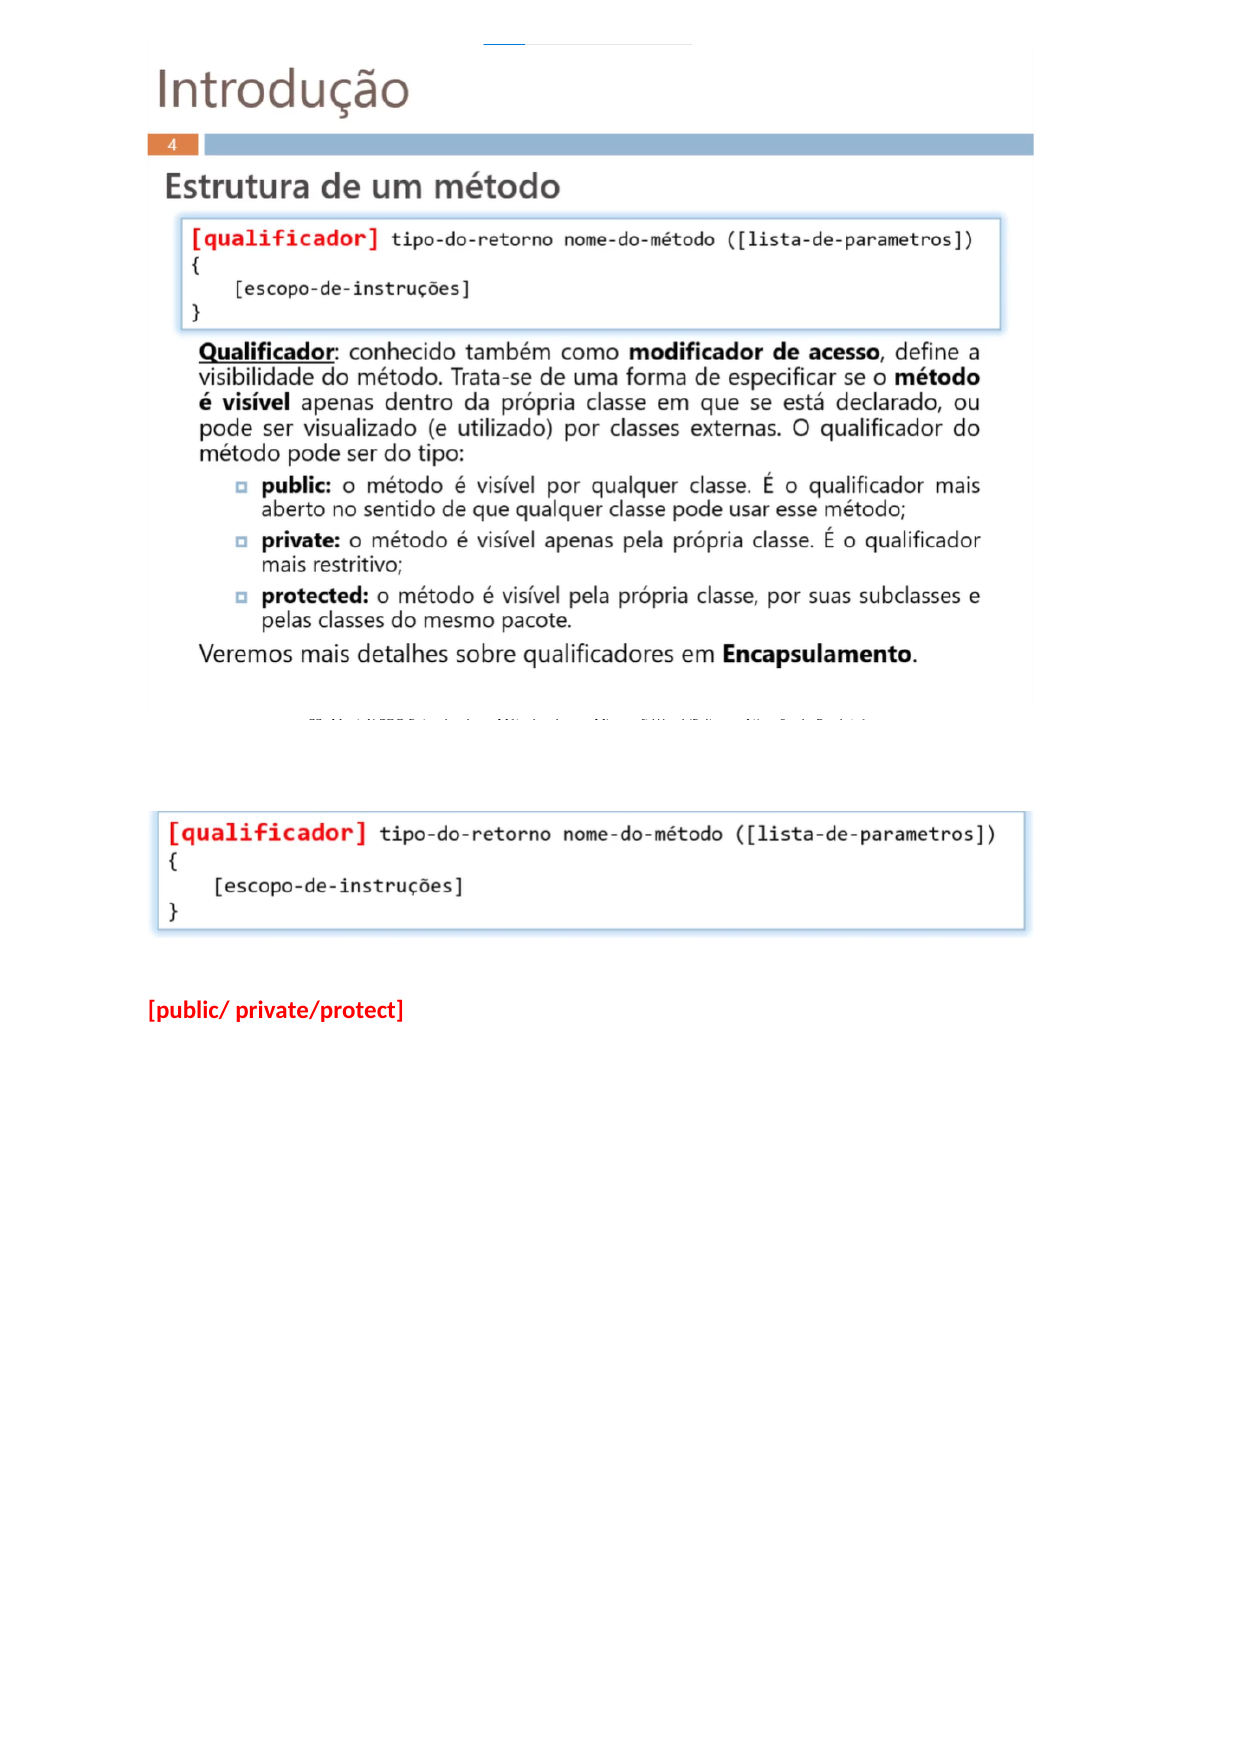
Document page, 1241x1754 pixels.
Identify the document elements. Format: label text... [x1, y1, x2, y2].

picture [147, 44, 1034, 720]
text [public/ private/protect] [148, 994, 1181, 1025]
picture [147, 811, 1034, 938]
